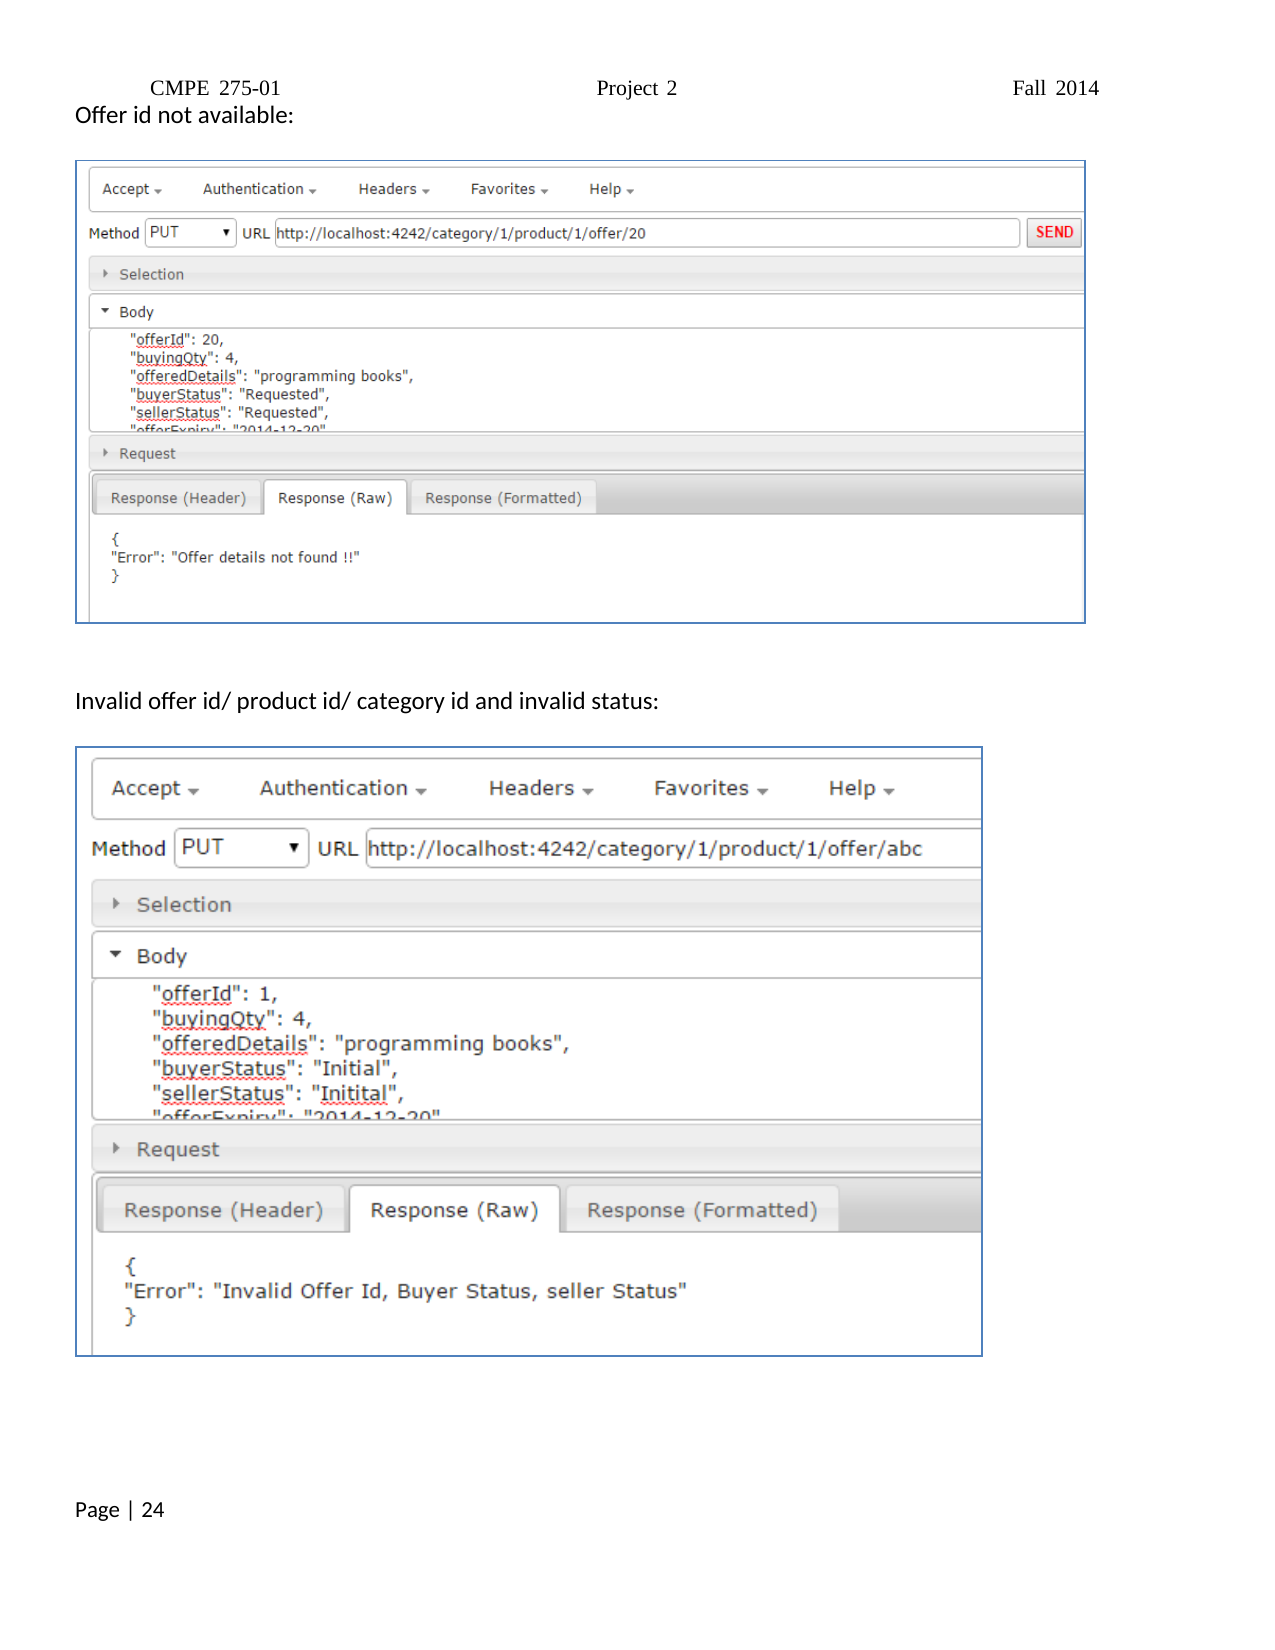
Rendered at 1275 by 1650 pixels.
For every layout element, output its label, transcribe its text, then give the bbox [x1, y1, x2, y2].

picture [77, 748, 981, 1355]
picture [77, 161, 1084, 622]
text Offer id not available: [75, 99, 1200, 129]
text Invalid offer id/ product id/ category id and invalid status: [75, 685, 1200, 715]
